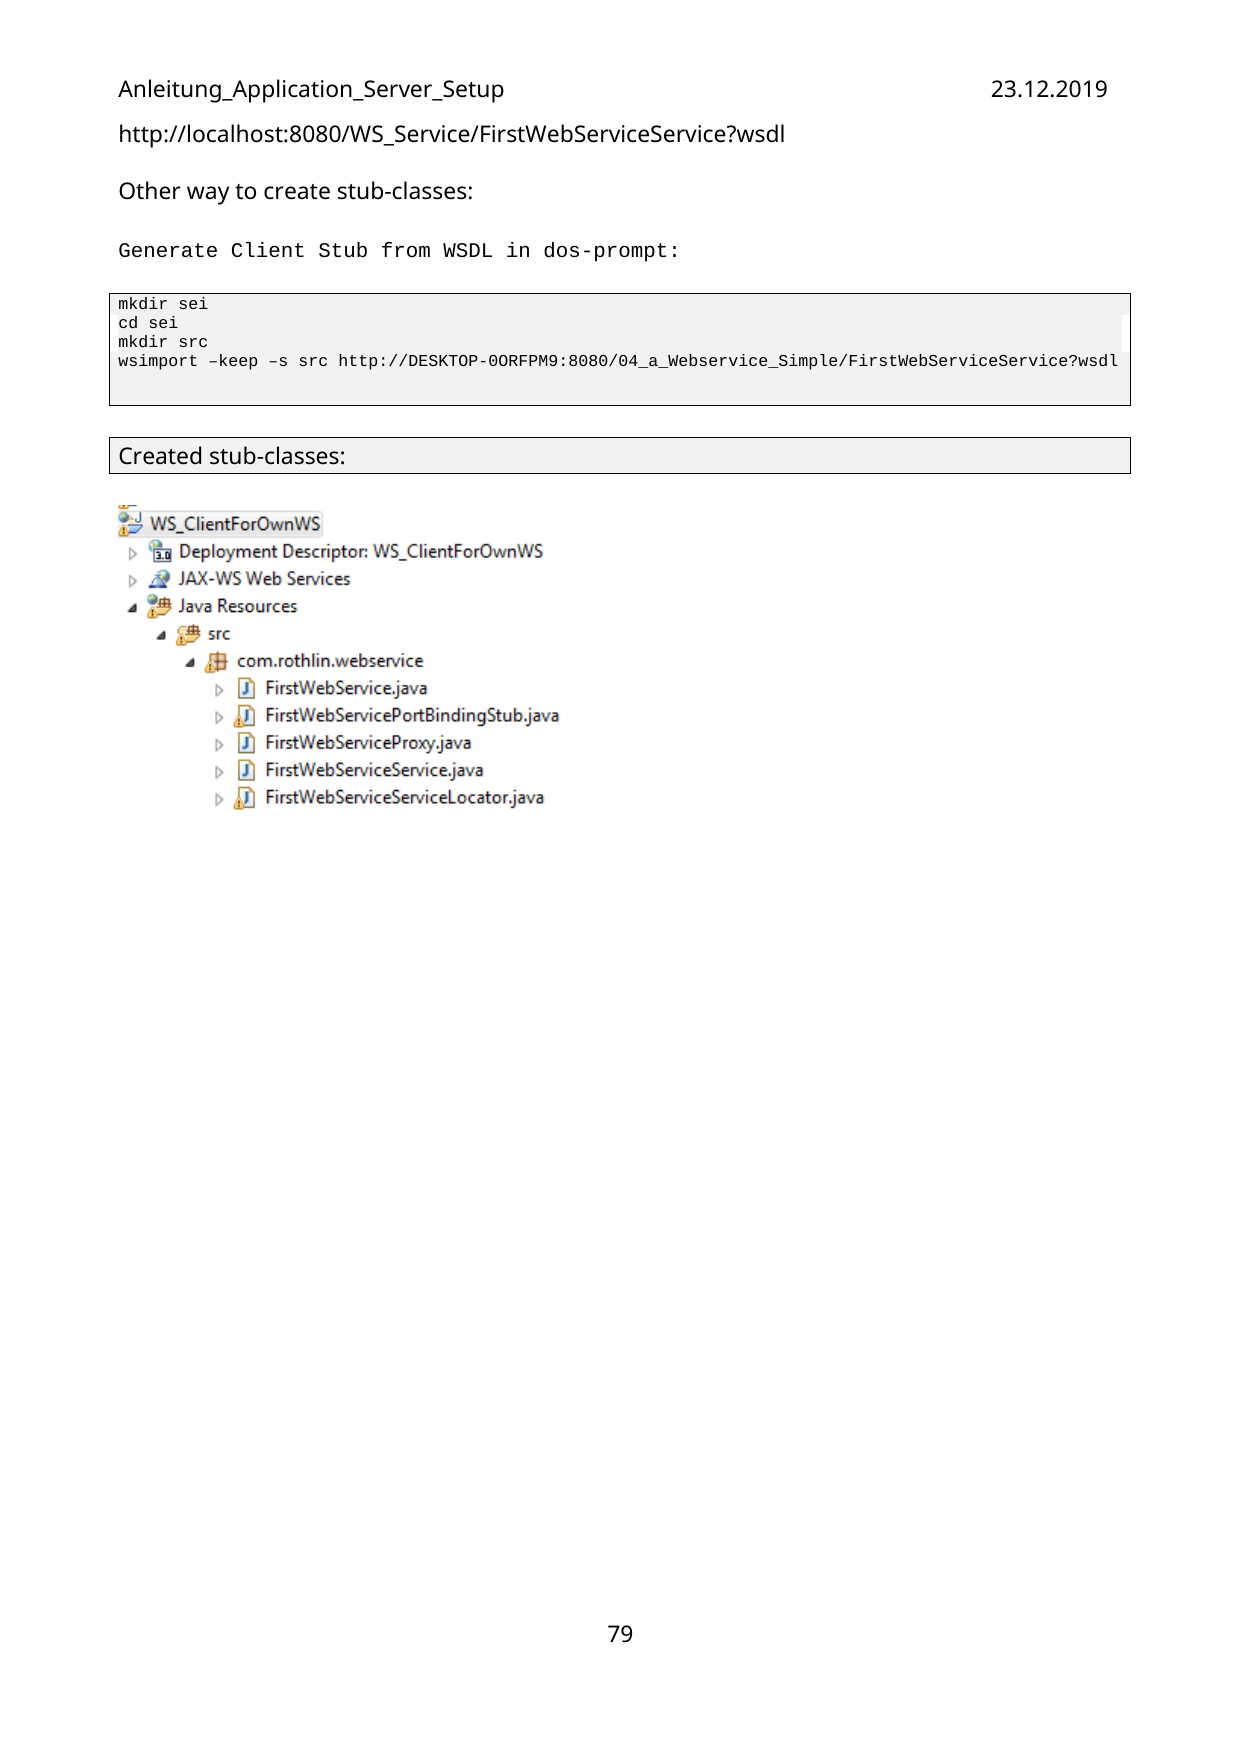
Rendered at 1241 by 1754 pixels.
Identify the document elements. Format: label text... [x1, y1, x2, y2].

text wsimport –keep –s src http://DESKTOP-0ORFPM9:8080/04_a_Webservice_Simple/FirstWebServiceService?wsdl [110, 349, 1130, 405]
text http://localhost:8080/WS_Service/FirstWebServiceService?wsdl [118, 118, 1122, 149]
text cd sei [118, 315, 1122, 334]
text Other way to create stub-classes: [118, 175, 1122, 206]
text Generate Client Stub from WSDL in dos-prompt: [118, 240, 1122, 264]
text Created stub-classes: [110, 438, 1130, 473]
text mkdir sei [110, 294, 1130, 315]
text mkdir src [118, 334, 1122, 349]
